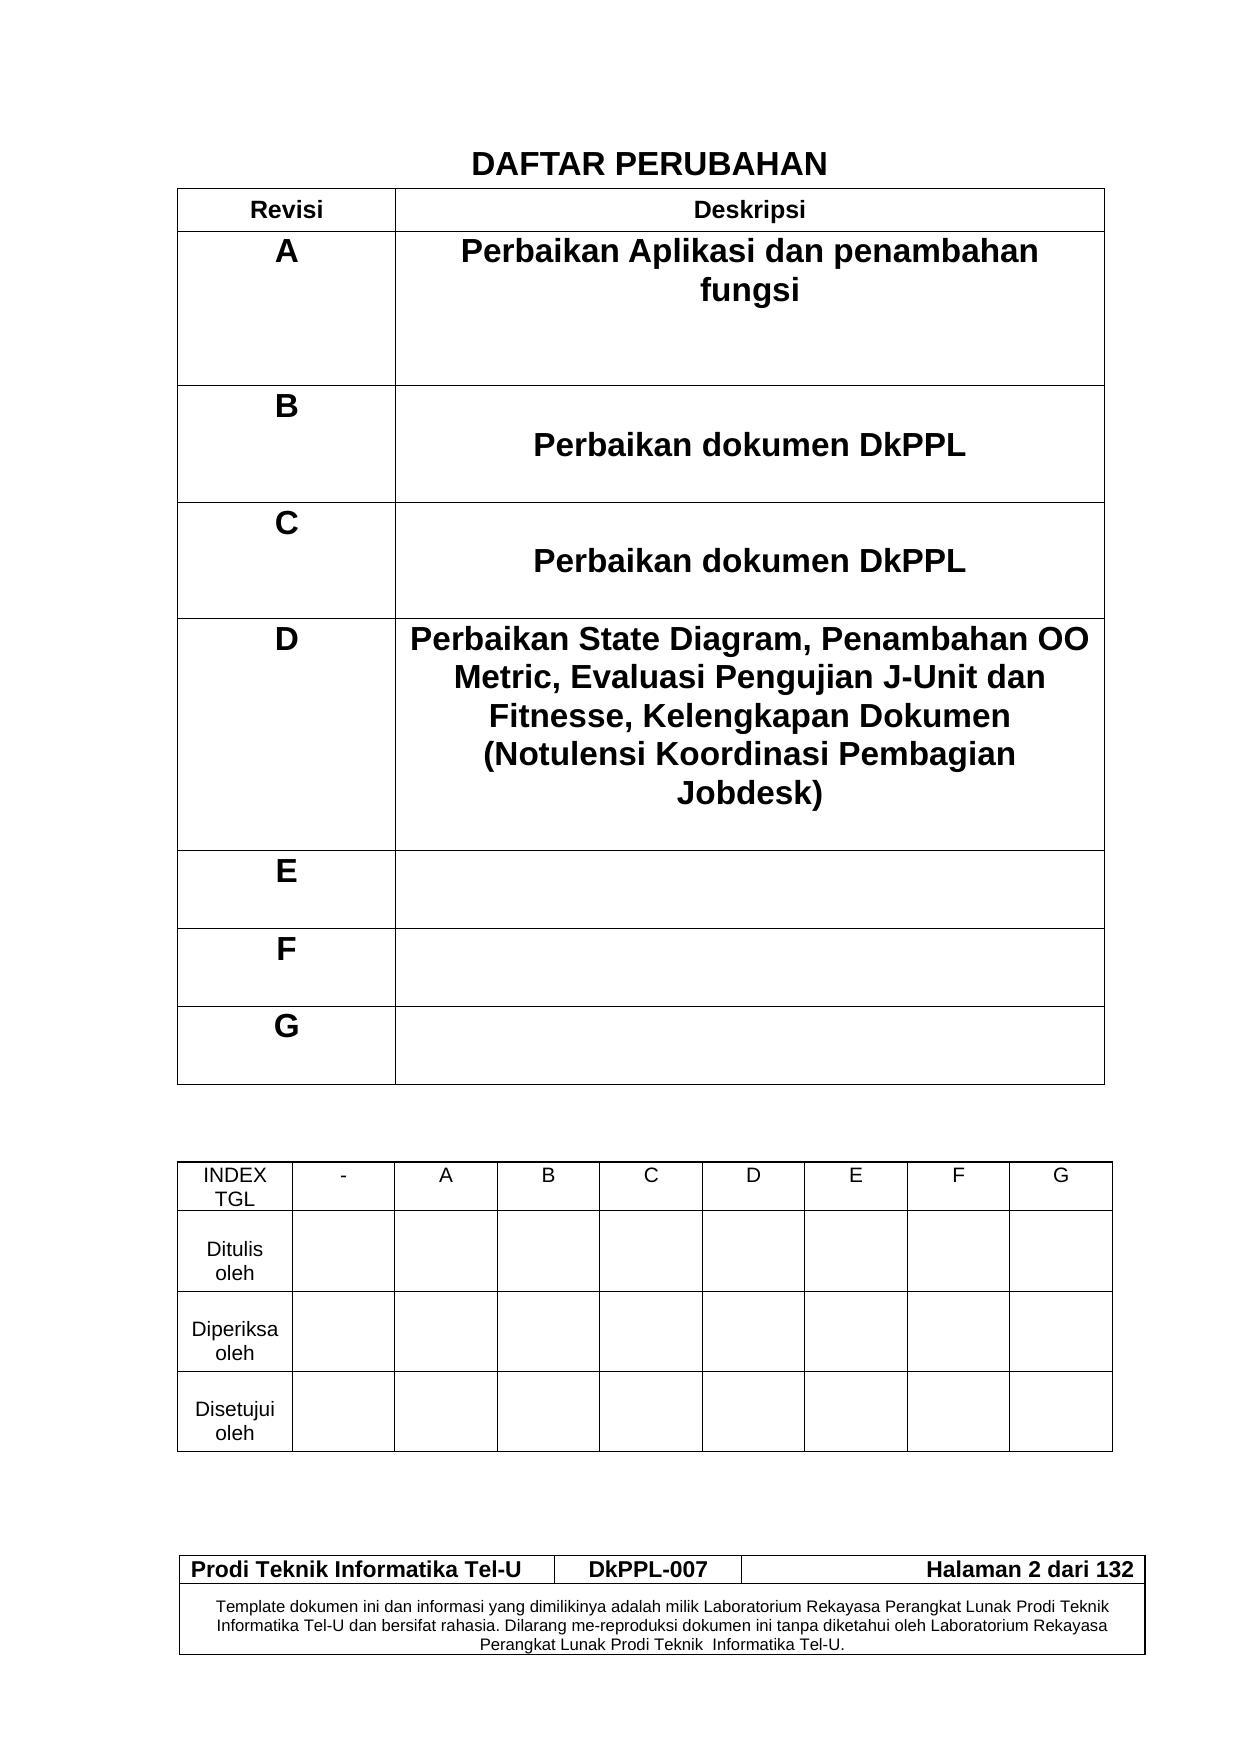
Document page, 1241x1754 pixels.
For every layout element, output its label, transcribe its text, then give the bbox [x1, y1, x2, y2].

table_cell [395, 1372, 497, 1451]
table_cell [1010, 1372, 1112, 1451]
table_cell [396, 1007, 1104, 1083]
table_cell [395, 1292, 497, 1371]
table_cell [1010, 1292, 1112, 1371]
table_cell G [178, 1007, 395, 1083]
table_cell [498, 1372, 599, 1451]
table_cell Ditulis oleh [178, 1211, 292, 1291]
table_cell [498, 1211, 599, 1291]
table_header A [395, 1163, 497, 1210]
table_cell [703, 1211, 804, 1291]
table_cell Perbaikan State Diagram, Penambahan OO Metric, Evaluasi Pengujian J-Unit dan Fitnesse, Kelengkapan Dokumen (Notulensi Koordinasi Pembagian Jobdesk) [396, 619, 1104, 850]
table_header - [293, 1163, 394, 1210]
table_cell Perbaikan dokumen DkPPL [396, 386, 1104, 502]
table_cell Disetujui oleh [178, 1372, 292, 1451]
table_cell [908, 1292, 1009, 1371]
table_cell A [178, 232, 395, 385]
table_cell [600, 1211, 702, 1291]
table_cell [293, 1211, 394, 1291]
table_cell [908, 1211, 1009, 1291]
table_cell [293, 1292, 394, 1371]
table_cell [908, 1372, 1009, 1451]
table_cell [703, 1372, 804, 1451]
title DAFTAR PERUBAHAN [177, 143, 1122, 182]
table_cell [600, 1292, 702, 1371]
table_cell [396, 851, 1104, 928]
table_cell [395, 1211, 497, 1291]
table_header E [805, 1163, 907, 1210]
table_cell [1010, 1211, 1112, 1291]
table_header G [1010, 1163, 1112, 1210]
table_cell [396, 929, 1104, 1006]
table_header B [498, 1163, 599, 1210]
table_header INDEX TGL [178, 1163, 292, 1210]
table_header F [908, 1163, 1009, 1210]
table_cell [498, 1292, 599, 1371]
table_header C [600, 1163, 702, 1210]
table_cell Perbaikan dokumen DkPPL [396, 503, 1104, 618]
table_cell [805, 1211, 907, 1291]
table_cell [805, 1292, 907, 1371]
table_cell D [178, 619, 395, 850]
table_cell E [178, 851, 395, 928]
table_cell C [178, 503, 395, 618]
table_header Revisi [178, 189, 395, 231]
table_cell B [178, 386, 395, 502]
table_cell [805, 1372, 907, 1451]
table_cell [600, 1372, 702, 1451]
table_cell [703, 1292, 804, 1371]
table_cell F [178, 929, 395, 1006]
table_header Deskripsi [396, 189, 1104, 231]
table_header D [703, 1163, 804, 1210]
table_cell Perbaikan Aplikasi dan penambahan fungsi [396, 232, 1104, 385]
table_cell Diperiksa oleh [178, 1292, 292, 1371]
table_cell [293, 1372, 394, 1451]
